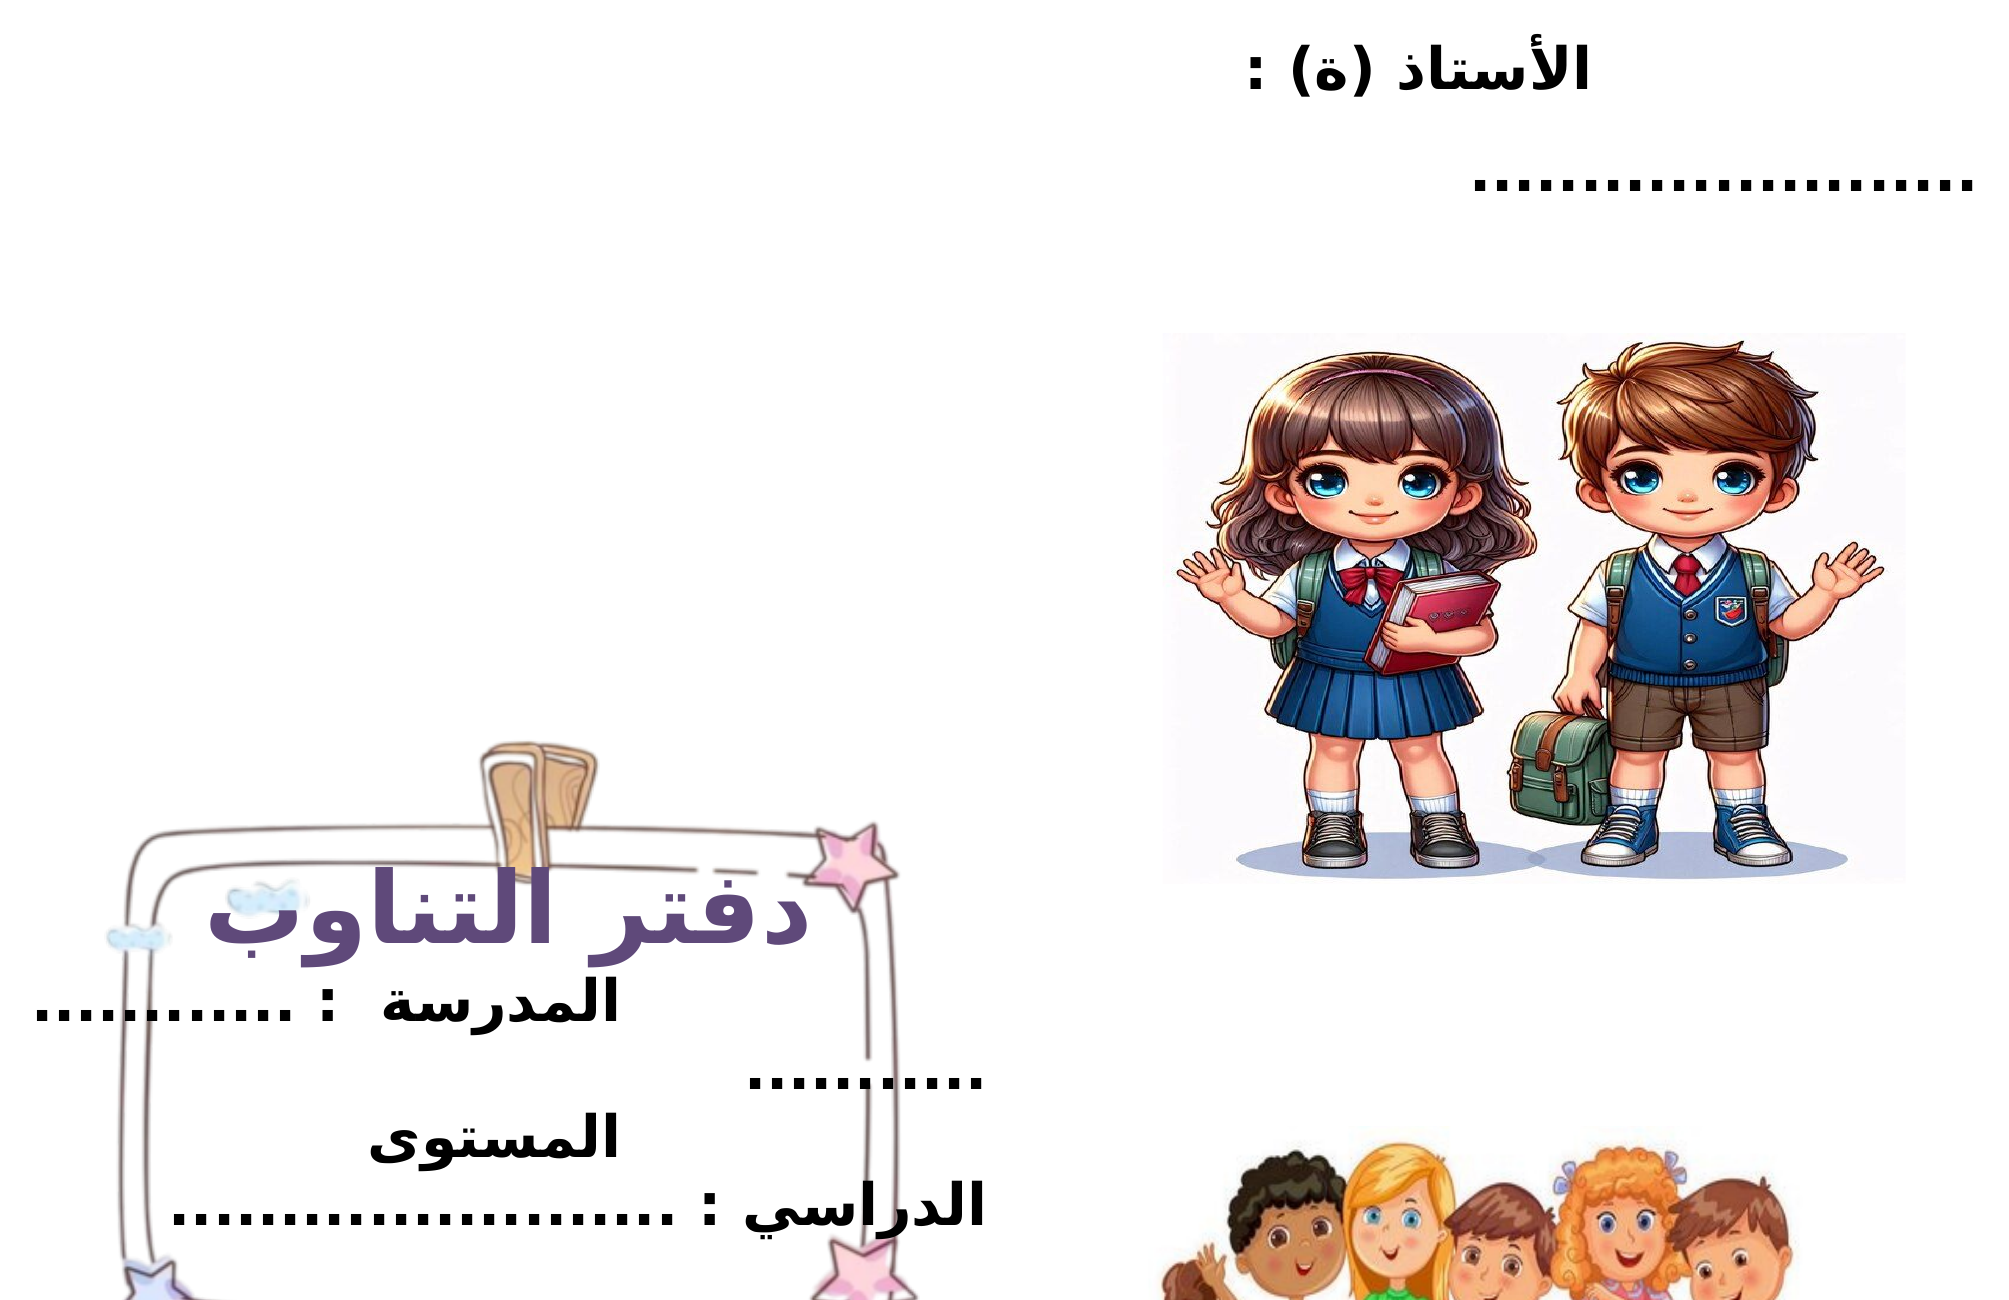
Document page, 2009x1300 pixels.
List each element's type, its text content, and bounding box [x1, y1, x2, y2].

text المستوى الدراسي : ....................... [29, 1103, 988, 1239]
text الأستاذ (ة) : ....................... [1021, 35, 1978, 205]
picture [1162, 333, 1906, 884]
picture [93, 721, 932, 851]
picture [1074, 1126, 1956, 1300]
text دفتر التناوب [29, 851, 988, 967]
picture [93, 1239, 932, 1300]
text المدرسة : ....................... [29, 967, 988, 1103]
